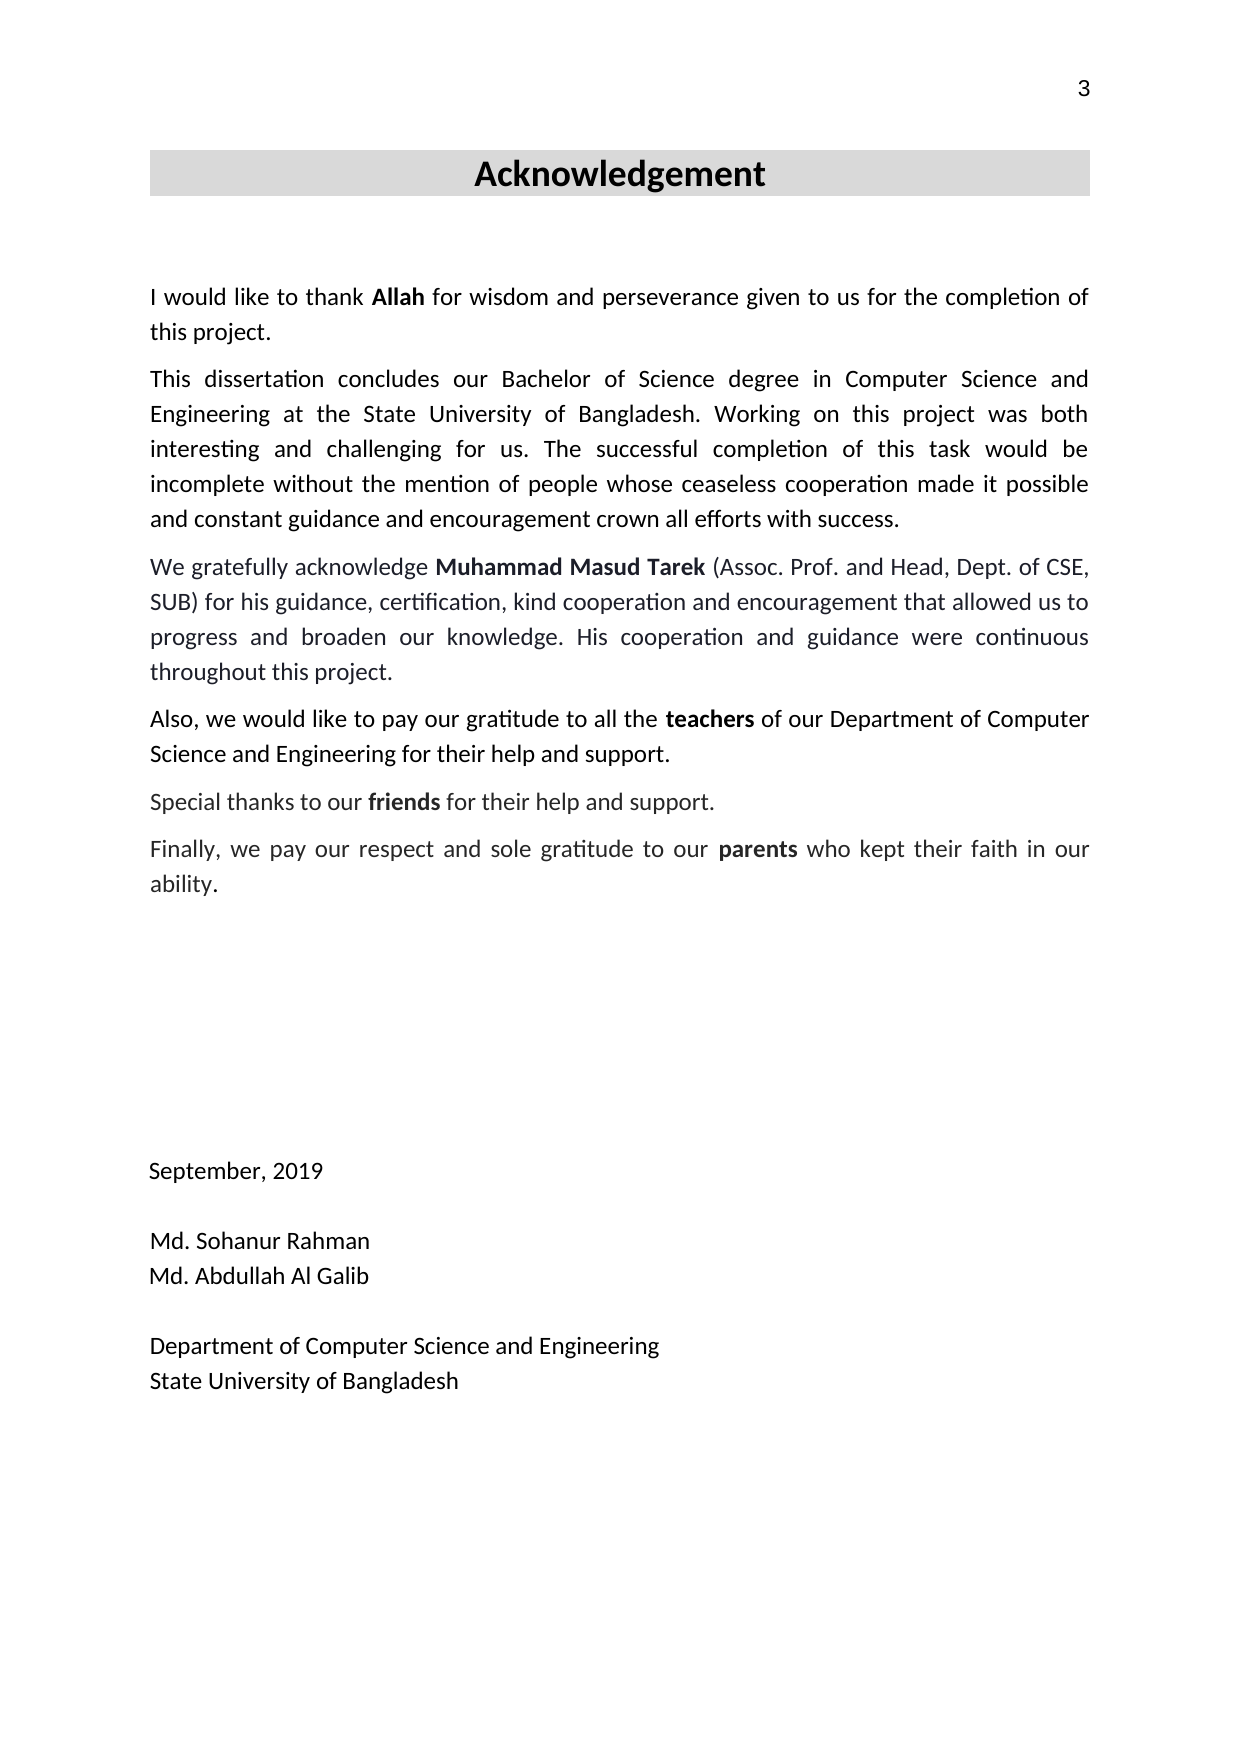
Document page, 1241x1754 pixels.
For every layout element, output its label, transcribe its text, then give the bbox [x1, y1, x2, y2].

text Special thanks to our friends for their help and support. [150, 786, 1090, 817]
text Also, we would like to pay our gratitude to all the teachers of our Department of Computer Science and Engineering for their help and support. [150, 704, 1090, 769]
text I would like to thank Allah for wisdom and perseverance given to us for the completion of this project. [150, 281, 1090, 347]
text September, 2019 [148, 1155, 1080, 1185]
text This dissertation concludes our Bachelor of Science degree in Computer Science and Engineering at the State University of Bangladesh. Working on this project was both interesting and challenging for us. The successful completion of this task would be incomplete without the mention of people whose ceaseless cooperation made it possible and constant guidance and encouragement crown all efforts with success. [150, 364, 1090, 534]
text Md. Sohanur Rahman [148, 1190, 1080, 1255]
text Finally, we pay our respect and sole gratitude to our parents who kept their faith in our ability. [150, 834, 1090, 899]
text We gratefully acknowledge Muhammad Masud Tarek (Assoc. Prof. and Head, Dept. of CSE, SUB) for his guidance, certification, kind cooperation and encouragement that allowed us to progress and broaden our knowledge. His cooperation and guidance were continuous throughout this project. [150, 551, 1090, 687]
text Department of Computer Science and Engineering State University of Bangladesh [148, 1295, 1080, 1395]
text Md. Abdullah Al Galib [148, 1260, 1080, 1290]
text Acknowledgement [150, 150, 1090, 196]
